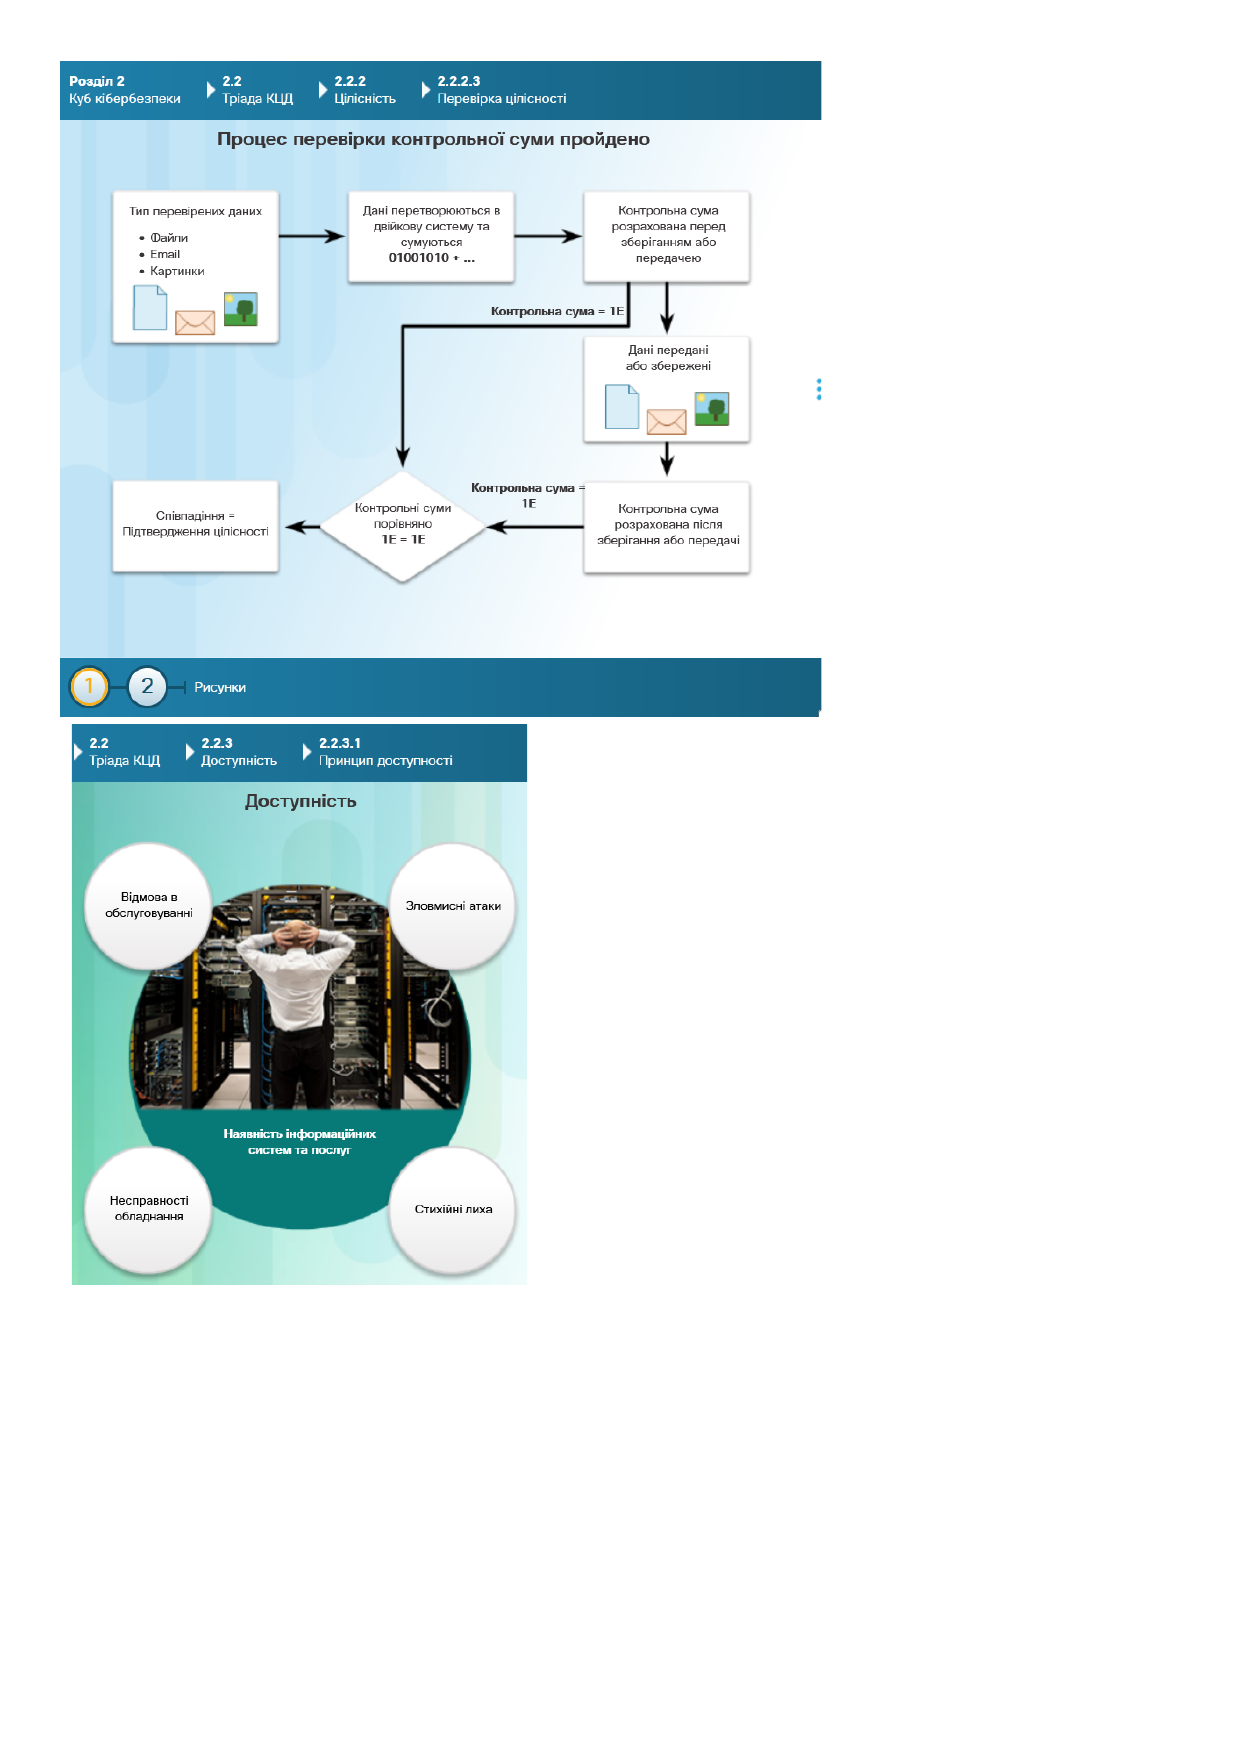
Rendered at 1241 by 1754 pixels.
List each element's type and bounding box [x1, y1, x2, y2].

picture [71, 724, 528, 1285]
picture [59, 59, 822, 717]
